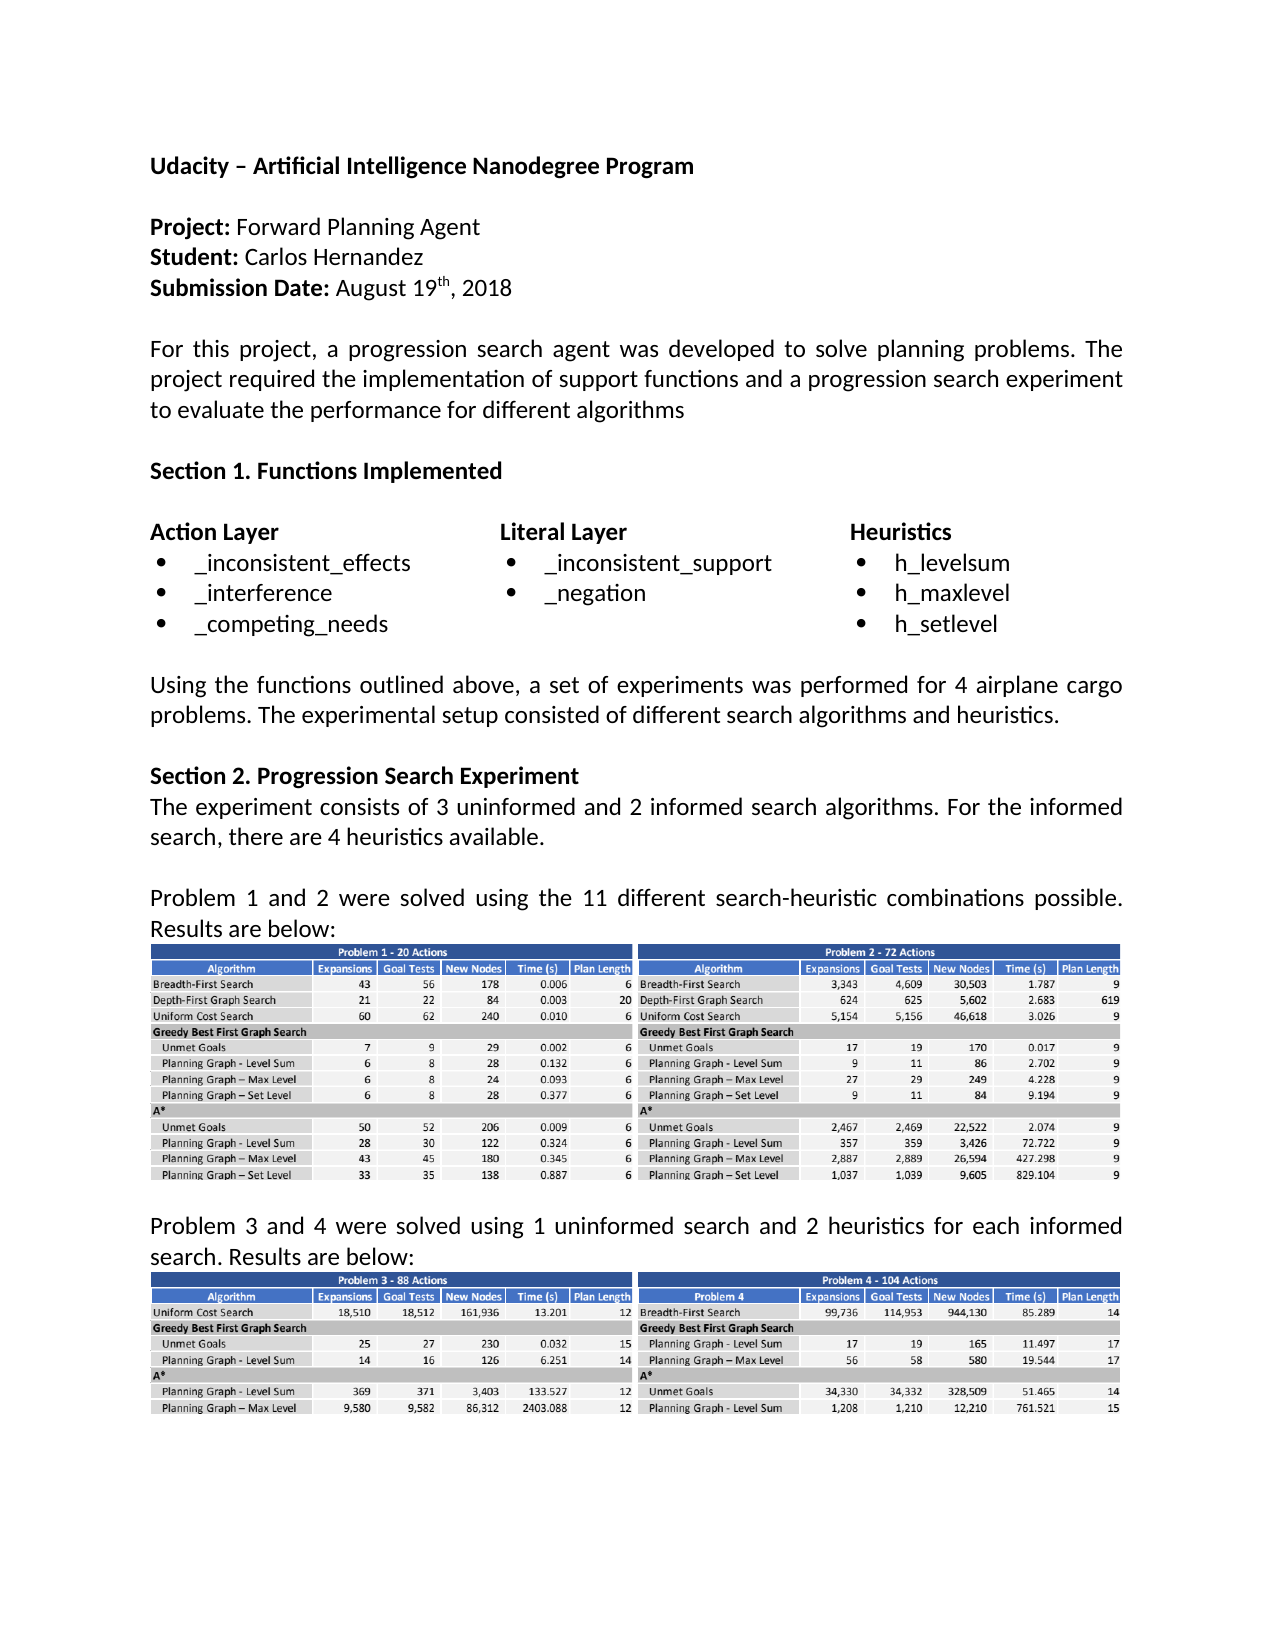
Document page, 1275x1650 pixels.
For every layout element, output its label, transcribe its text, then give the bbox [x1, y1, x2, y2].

text Submission Date: August 19th, 2018 [150, 272, 1125, 303]
text Heuristics [850, 516, 1125, 547]
text Student: Carlos Hernandez [150, 242, 1125, 272]
text Project: Forward Planning Agent [150, 211, 1125, 242]
text Udacity – Artificial Intelligence Nanodegree Program [150, 150, 1125, 181]
text Section 2. Progression Search Experiment [150, 760, 1125, 791]
list h_levelsum [857, 547, 1125, 577]
list _inconsistent_effects [157, 547, 460, 577]
list _negation [507, 577, 775, 608]
text Using the functions outlined above, a set of experiments was performed for 4 airplane cargo problems. The experimental setup consisted of different search algorithms and heuristics. [150, 669, 1125, 730]
list _competing_needs [157, 608, 425, 638]
list _inconsistent_support [507, 547, 775, 577]
list h_maxlevel [857, 577, 1125, 608]
text Literal Layer [500, 516, 775, 547]
text Problem 1 and 2 were solved using the 11 different search-heuristic combinations possible. Results are below: [150, 882, 1125, 943]
text Section 1. Functions Implemented [150, 455, 1125, 486]
text For this project, a progression search agent was developed to solve planning problems. The project required the implementation of support functions and a progression search experiment to evaluate the performance for different algorithms [150, 333, 1125, 425]
list _interference [157, 577, 425, 608]
text The experiment consists of 3 uninformed and 2 informed search algorithms. For the informed search, there are 4 heuristics available. [150, 791, 1125, 852]
text Problem 3 and 4 were solved using 1 uninformed search and 2 heuristics for each informed search. Results are below: [150, 1210, 1125, 1271]
list h_setlevel [857, 608, 1125, 638]
text Action Layer [150, 516, 425, 547]
